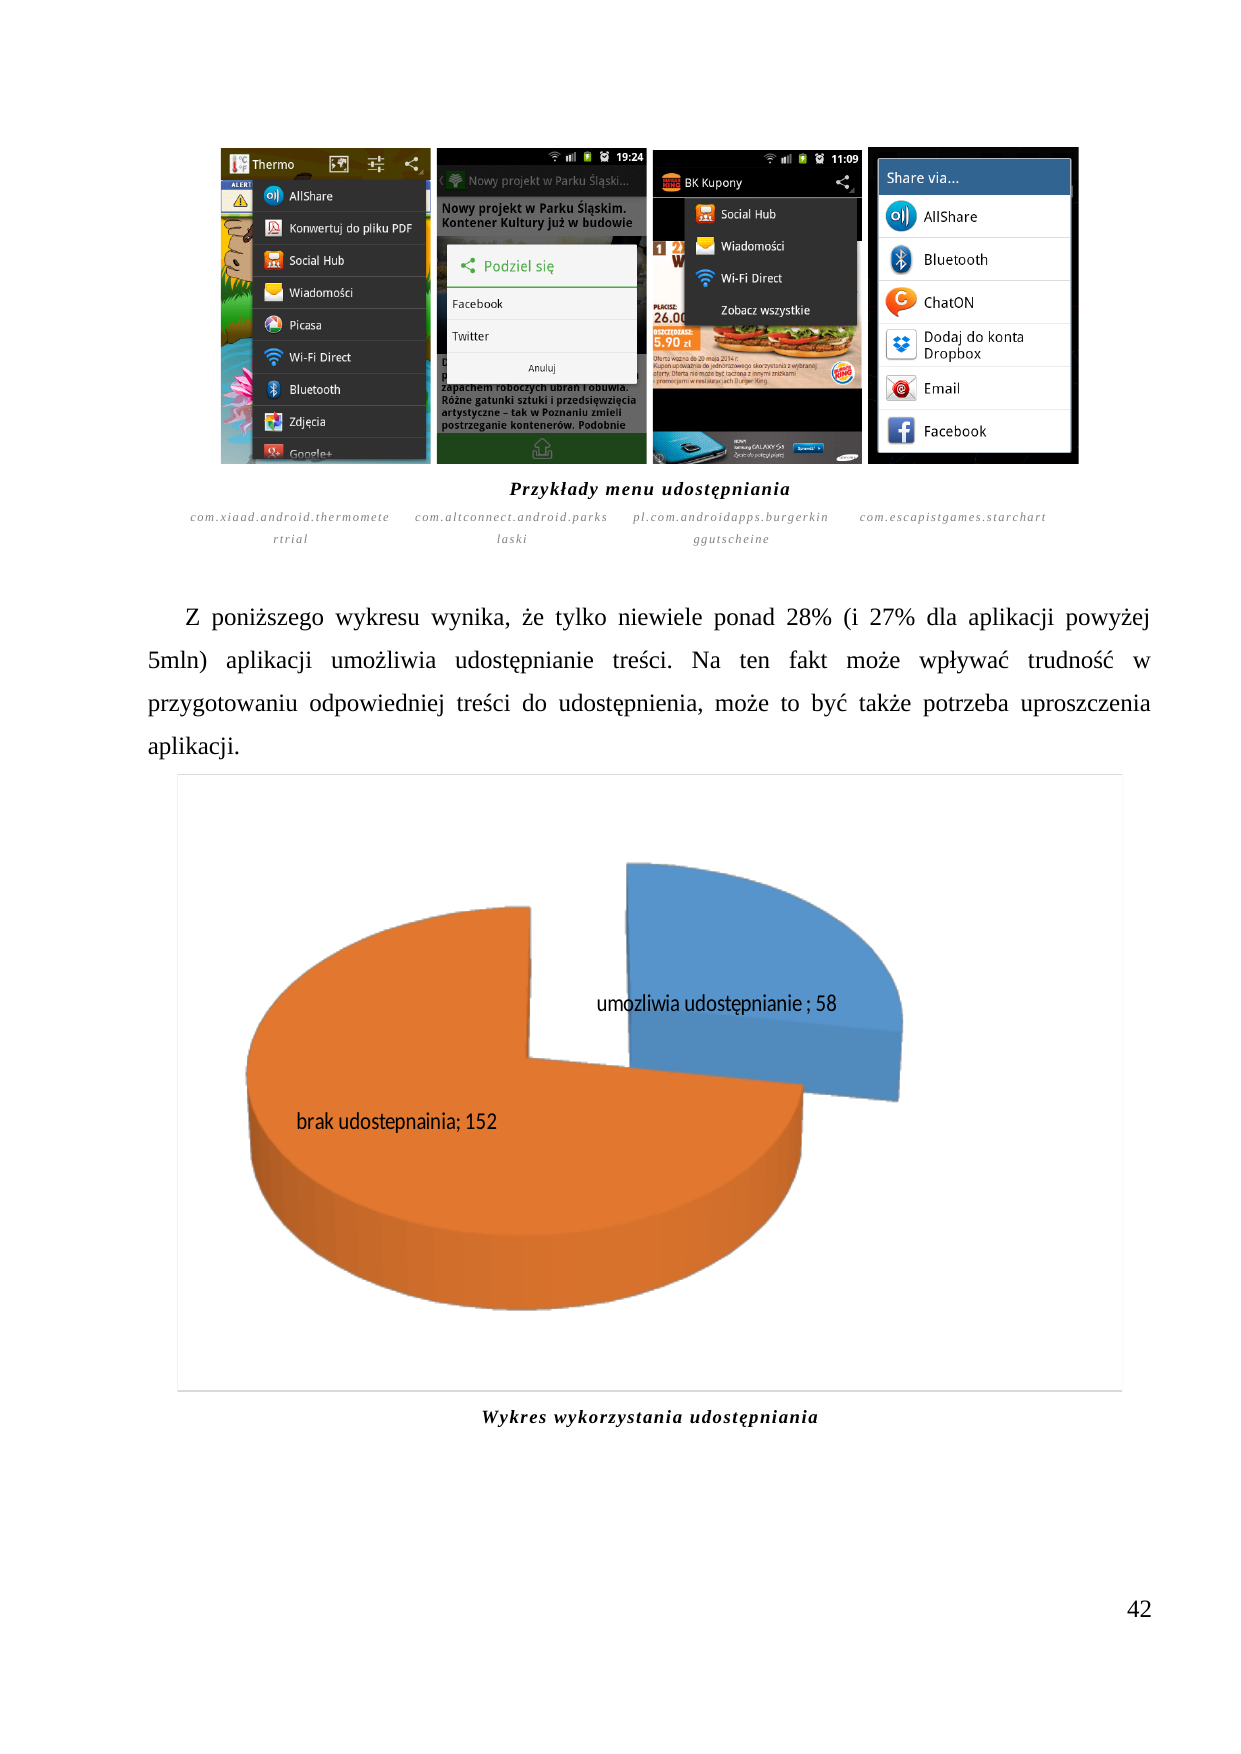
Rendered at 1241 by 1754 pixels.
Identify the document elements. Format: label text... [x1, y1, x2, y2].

table_header pl.com.androidapps.burgerkinggutscheine [620, 510, 842, 559]
text Z poniższego wykresu wynika, że tylko niewiele ponad 28% (i 27% dla aplikacji powyżej 5mln) aplikacji umożliwia udostępnianie treści. Na ten fakt może wpływać trudność w przygotowaniu odpowiedniej treści do udostępnienia, może to być także potrzeba uproszczenia aplikacji. [148, 602, 1152, 760]
picture [652, 150, 862, 464]
picture [220, 148, 431, 464]
picture [436, 148, 647, 464]
subtitle Przykłady menu udostępniania [148, 478, 1152, 499]
subtitle Wykres wykorzystania udostępniania [148, 1406, 1152, 1427]
picture [868, 147, 1079, 464]
table_header com.xiaad.android.thermometertrial [177, 510, 403, 559]
table_header com.altconnect.android.parkslaski [403, 510, 620, 559]
table_header com.escapistgames.starchart [842, 510, 1063, 559]
